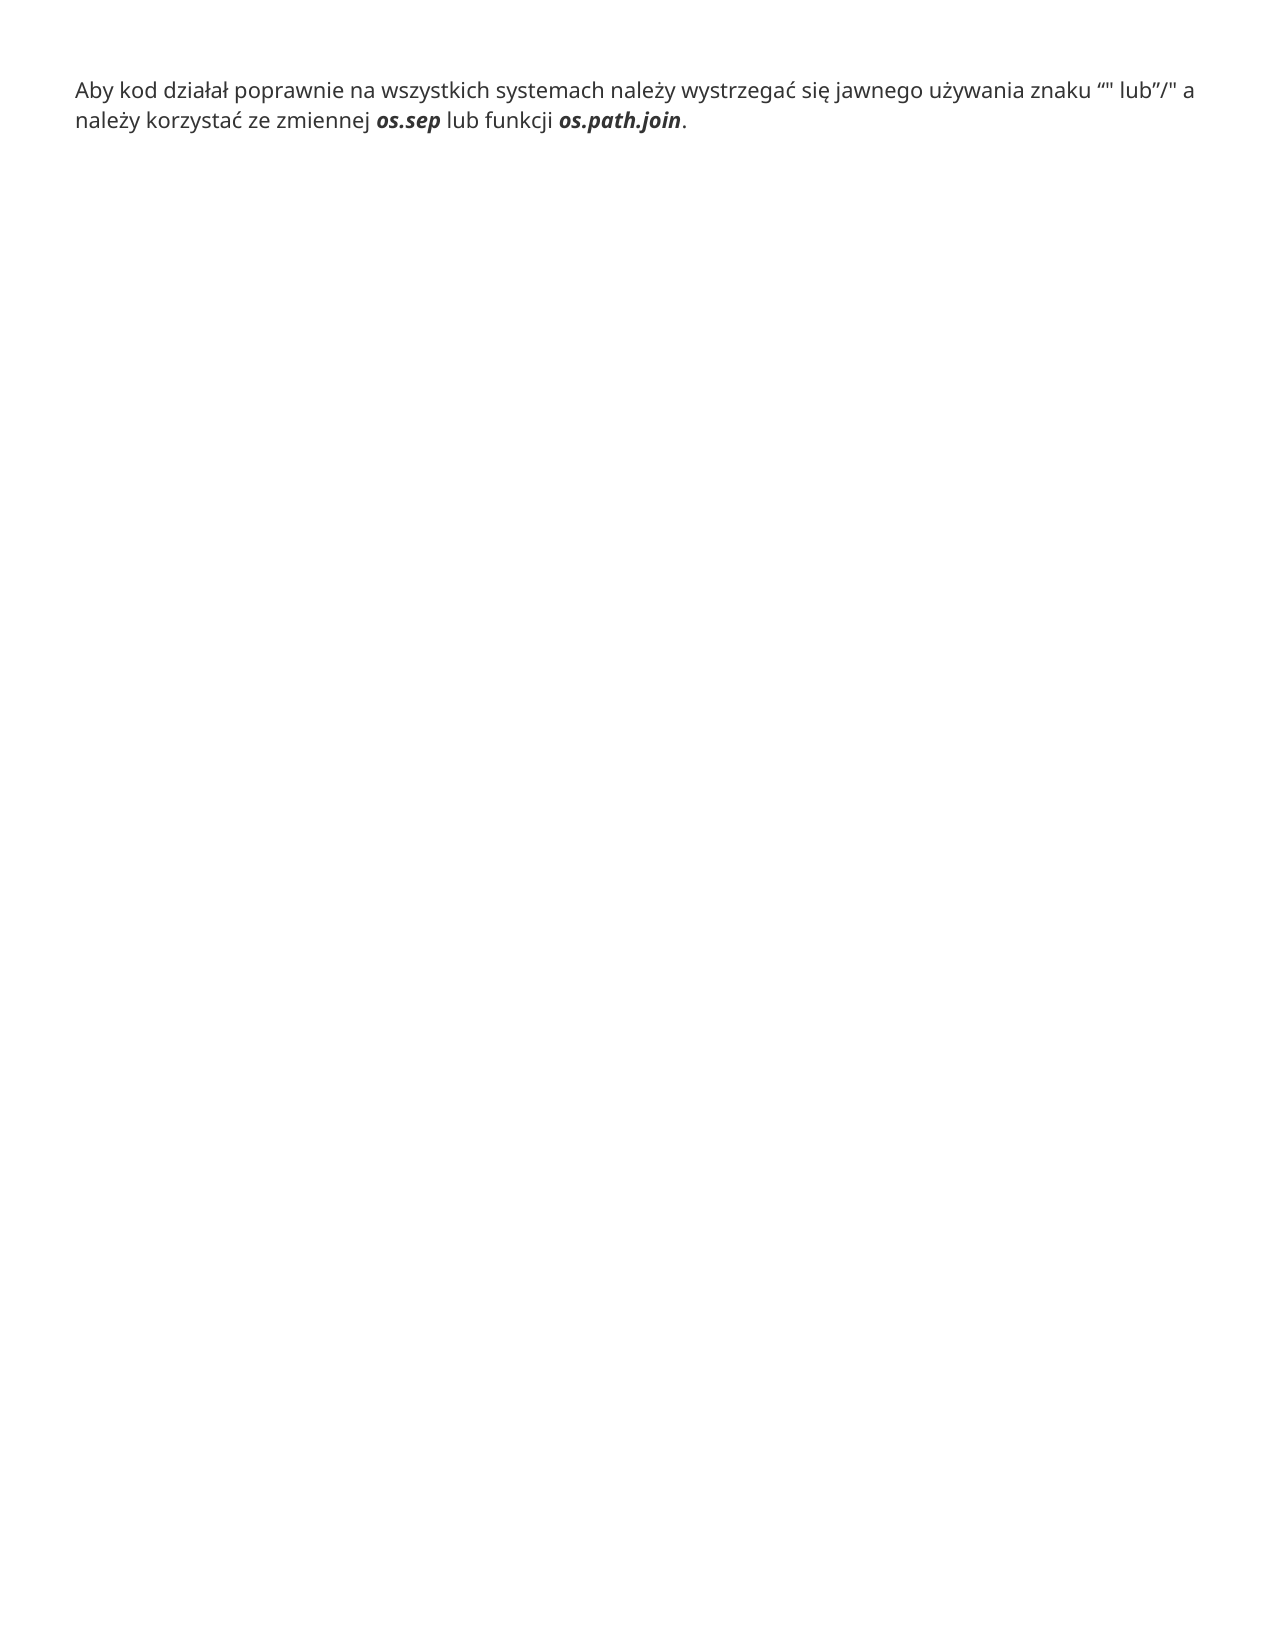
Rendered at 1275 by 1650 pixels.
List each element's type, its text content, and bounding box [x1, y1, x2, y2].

text Aby kod działał poprawnie na wszystkich systemach należy wystrzegać się jawnego używania znaku “" lub”/" a należy korzystać ze zmiennej os.sep lub funkcji os.path.join. [75, 75, 1200, 134]
